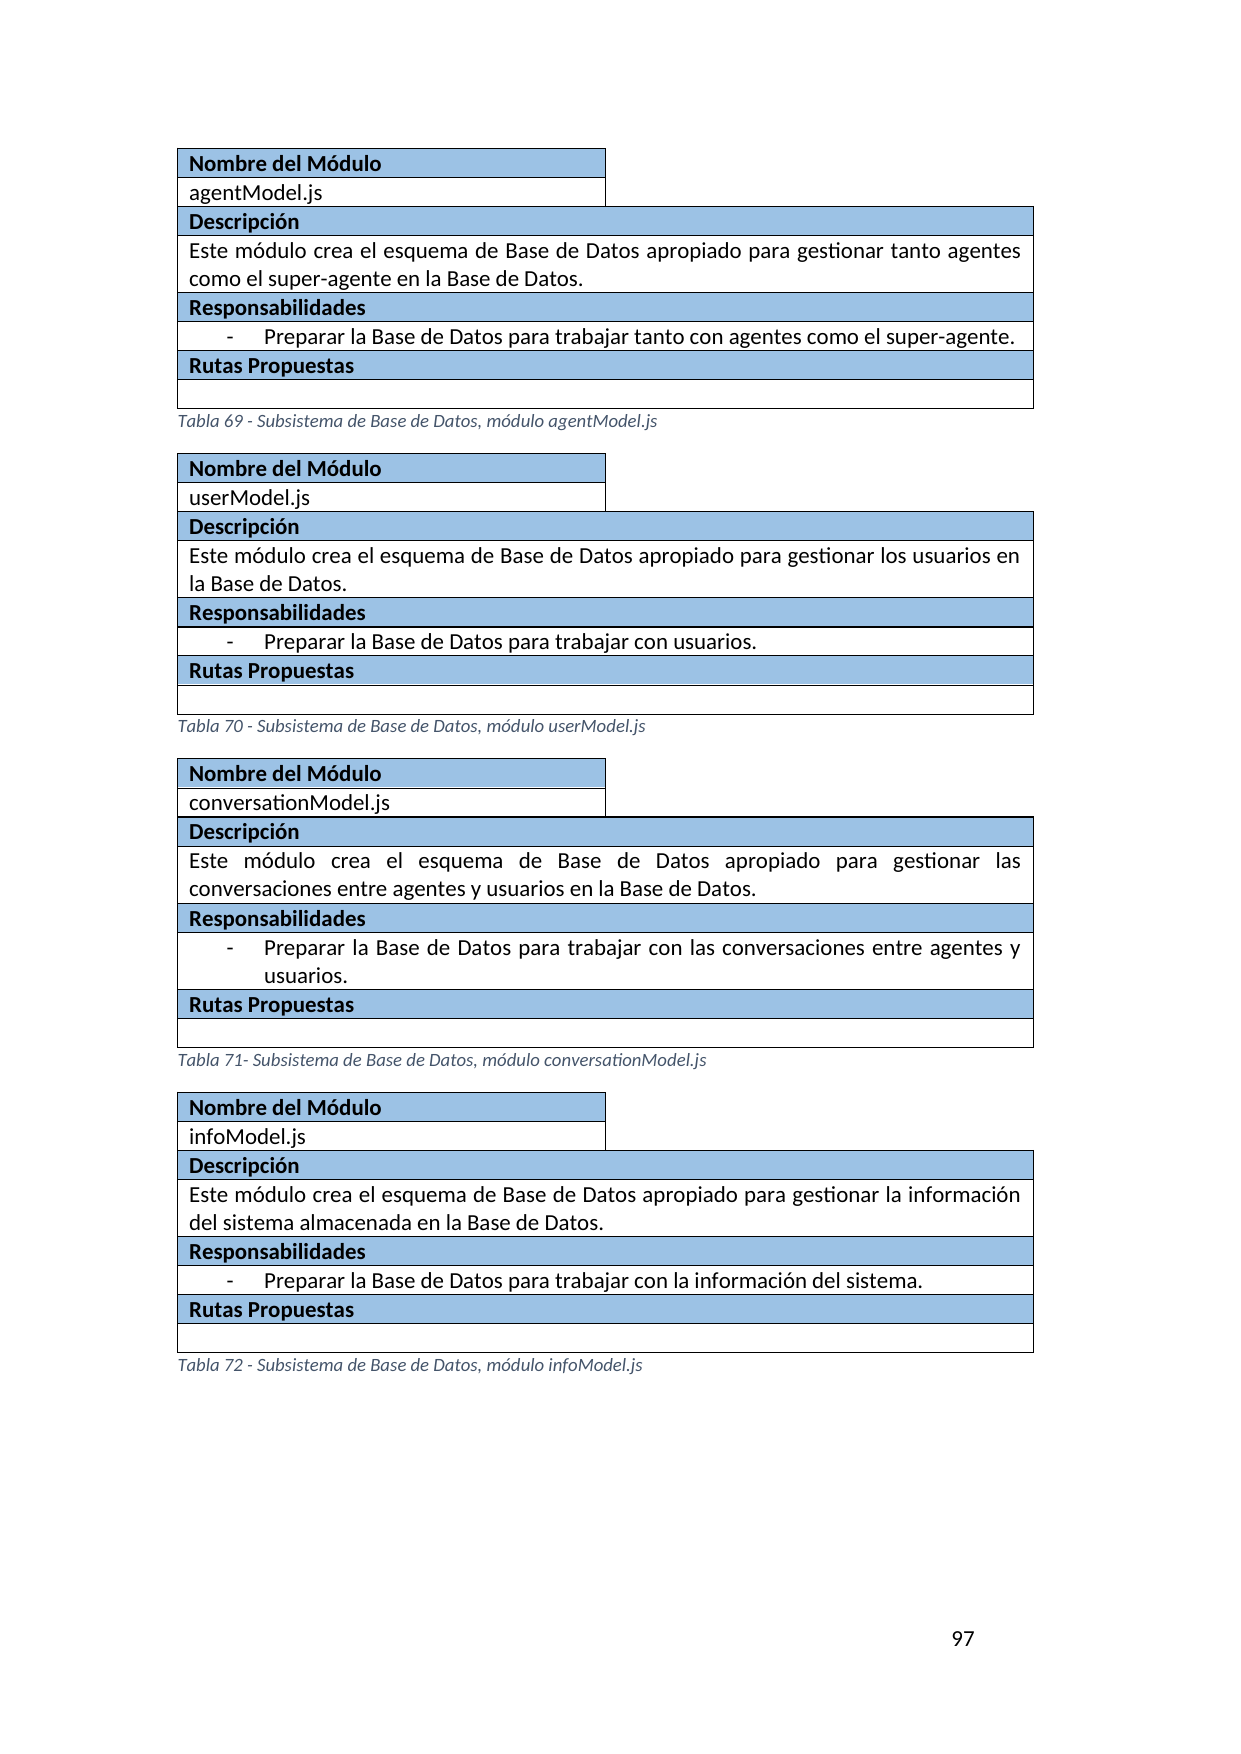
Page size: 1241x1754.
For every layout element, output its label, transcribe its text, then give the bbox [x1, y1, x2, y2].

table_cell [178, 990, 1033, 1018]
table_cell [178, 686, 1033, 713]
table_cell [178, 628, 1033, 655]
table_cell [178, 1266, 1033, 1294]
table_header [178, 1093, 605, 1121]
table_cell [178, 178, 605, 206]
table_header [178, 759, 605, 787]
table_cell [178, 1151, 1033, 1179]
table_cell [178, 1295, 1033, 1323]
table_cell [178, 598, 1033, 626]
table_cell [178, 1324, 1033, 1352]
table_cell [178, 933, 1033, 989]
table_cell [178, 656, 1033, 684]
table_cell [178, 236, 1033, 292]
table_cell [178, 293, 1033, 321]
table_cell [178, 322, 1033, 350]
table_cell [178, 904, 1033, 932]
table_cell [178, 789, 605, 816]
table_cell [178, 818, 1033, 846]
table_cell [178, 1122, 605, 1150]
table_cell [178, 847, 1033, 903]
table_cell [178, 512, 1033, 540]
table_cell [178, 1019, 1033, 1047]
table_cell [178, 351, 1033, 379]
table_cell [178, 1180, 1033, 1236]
text Tabla - Subsistema de Base de Datos, módulo agentModel.js [177, 409, 974, 432]
text Tabla - Subsistema de Base de Datos, módulo userModel.js [177, 715, 974, 737]
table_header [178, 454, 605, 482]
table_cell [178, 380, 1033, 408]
text Tabla - Subsistema de Base de Datos, módulo infoModel.js [177, 1353, 974, 1376]
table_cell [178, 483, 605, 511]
text Tabla - Subsistema de Base de Datos, módulo conversationModel.js [177, 1048, 974, 1071]
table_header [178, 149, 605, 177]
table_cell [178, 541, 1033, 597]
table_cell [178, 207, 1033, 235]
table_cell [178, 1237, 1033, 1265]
